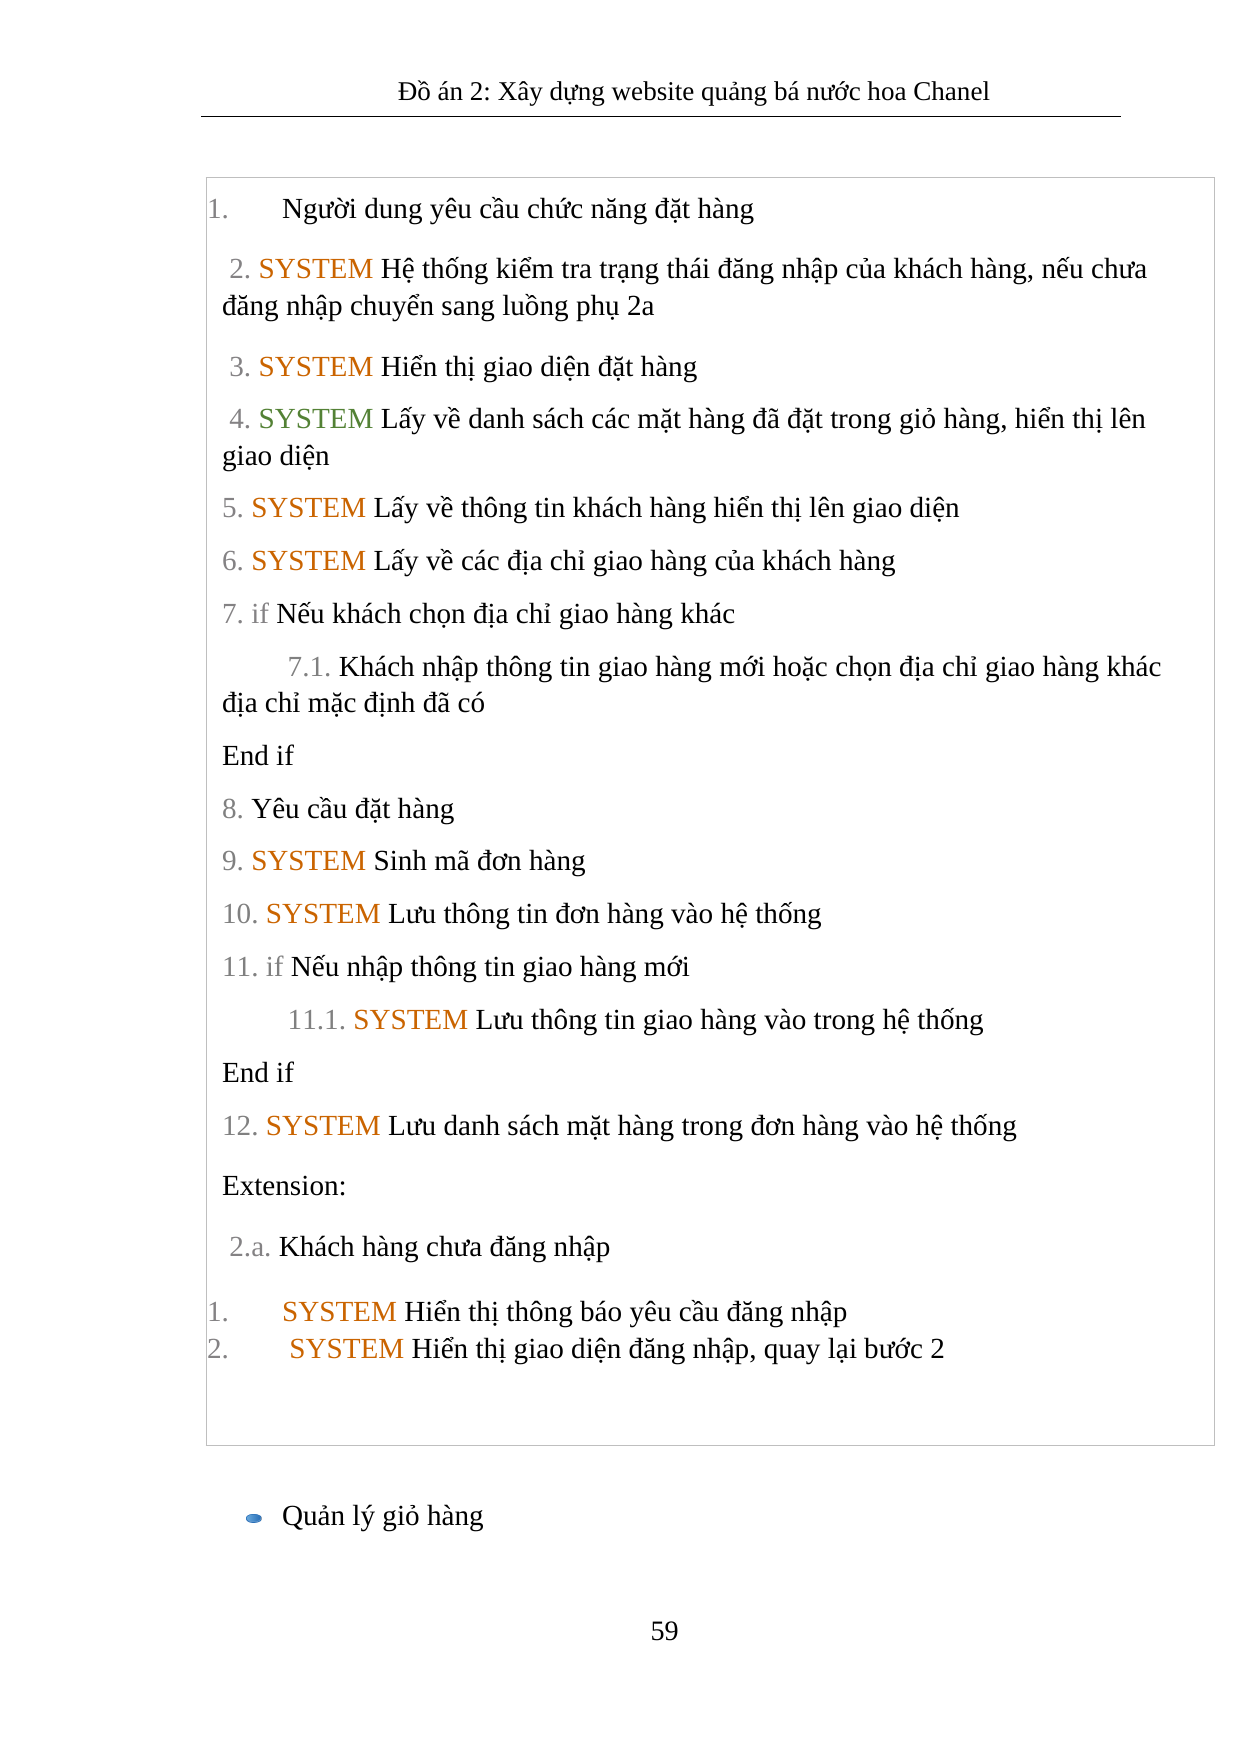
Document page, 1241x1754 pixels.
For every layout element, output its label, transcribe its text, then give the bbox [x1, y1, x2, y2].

list Quản lý giỏ hàng [244, 1498, 1122, 1532]
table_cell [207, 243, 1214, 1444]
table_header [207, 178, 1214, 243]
picture [245, 1509, 262, 1526]
